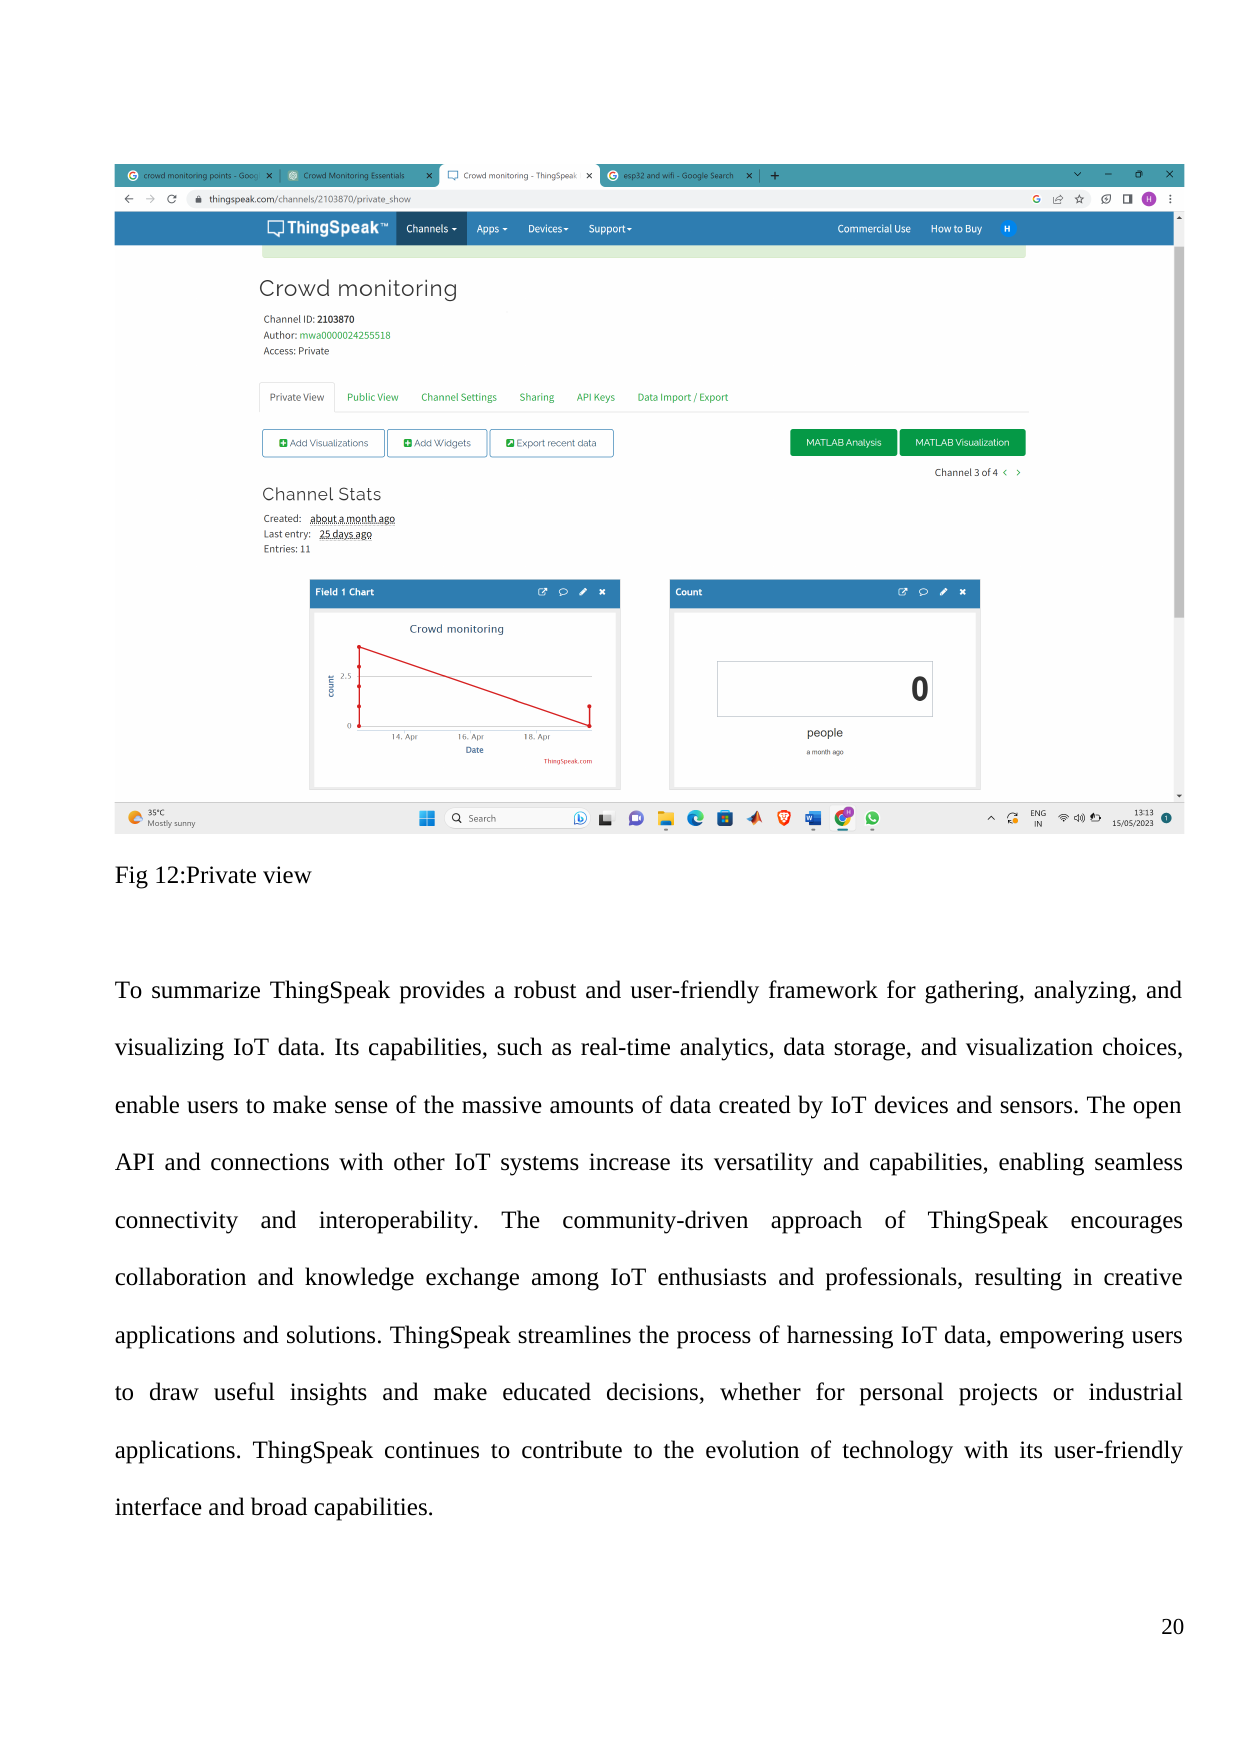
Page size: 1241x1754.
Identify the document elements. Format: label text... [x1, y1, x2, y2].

text Fig 12:Private view [114, 860, 1184, 888]
picture [114, 164, 1185, 834]
text To summarize ThingSpeak provides a robust and user-friendly framework for gathering, analyzing, and visualizing IoT data. Its capabilities, such as real-time analytics, data storage, and visualization choices, enable users to make sense of the massive amounts of data created by IoT devices and sensors. The open API and connections with other IoT systems increase its versatility and capabilities, enabling seamless connectivity and interoperability. The community-driven approach of ThingSpeak encourages collaboration and knowledge exchange among IoT enthusiasts and professionals, resulting in creative applications and solutions. ThingSpeak streamlines the process of harnessing IoT data, empowering users to draw useful insights and make educated decisions, whether for personal projects or industrial applications. ThingSpeak continues to contribute to the evolution of technology with its user-friendly interface and broad capabilities. [114, 975, 1184, 1521]
